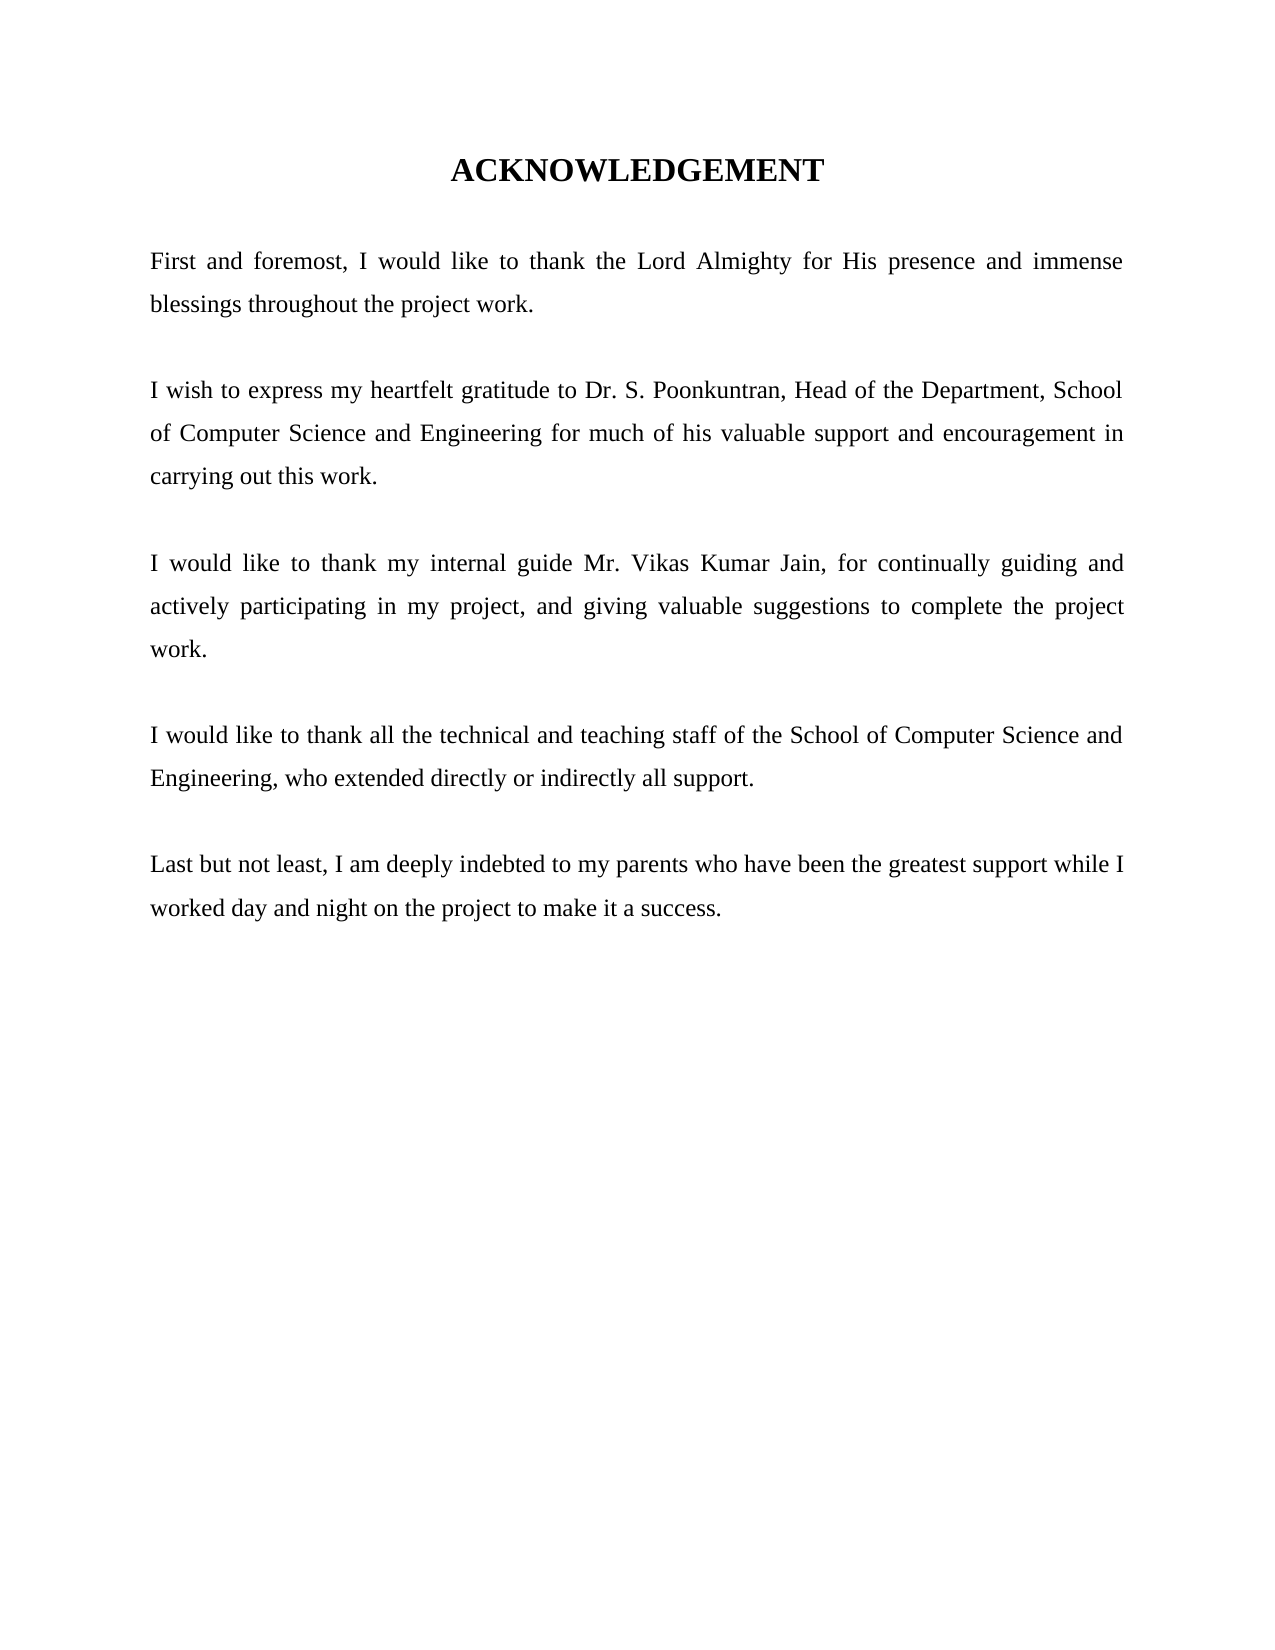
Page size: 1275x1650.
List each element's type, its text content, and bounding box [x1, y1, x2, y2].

text I would like to thank all the technical and teaching staff of the School of Computer Science and Engineering, who extended directly or indirectly all support. [150, 720, 1125, 792]
text ACKNOWLEDGEMENT [150, 150, 1125, 188]
text First and foremost, I would like to thank the Lord Almighty for His presence and immense blessings throughout the project work. [150, 246, 1125, 318]
text Last but not least, I am deeply indebted to my parents who have been the greatest support while I worked day and night on the project to make it a success. [150, 849, 1125, 921]
text I wish to express my heartfelt gratitude to Dr. S. Poonkuntran, Head of the Department, School of Computer Science and Engineering for much of his valuable support and encouragement in carrying out this work. [150, 375, 1125, 490]
text I would like to thank my internal guide Mr. Vikas Kumar Jain, for continually guiding and actively participating in my project, and giving valuable suggestions to complete the project work. [150, 548, 1125, 663]
